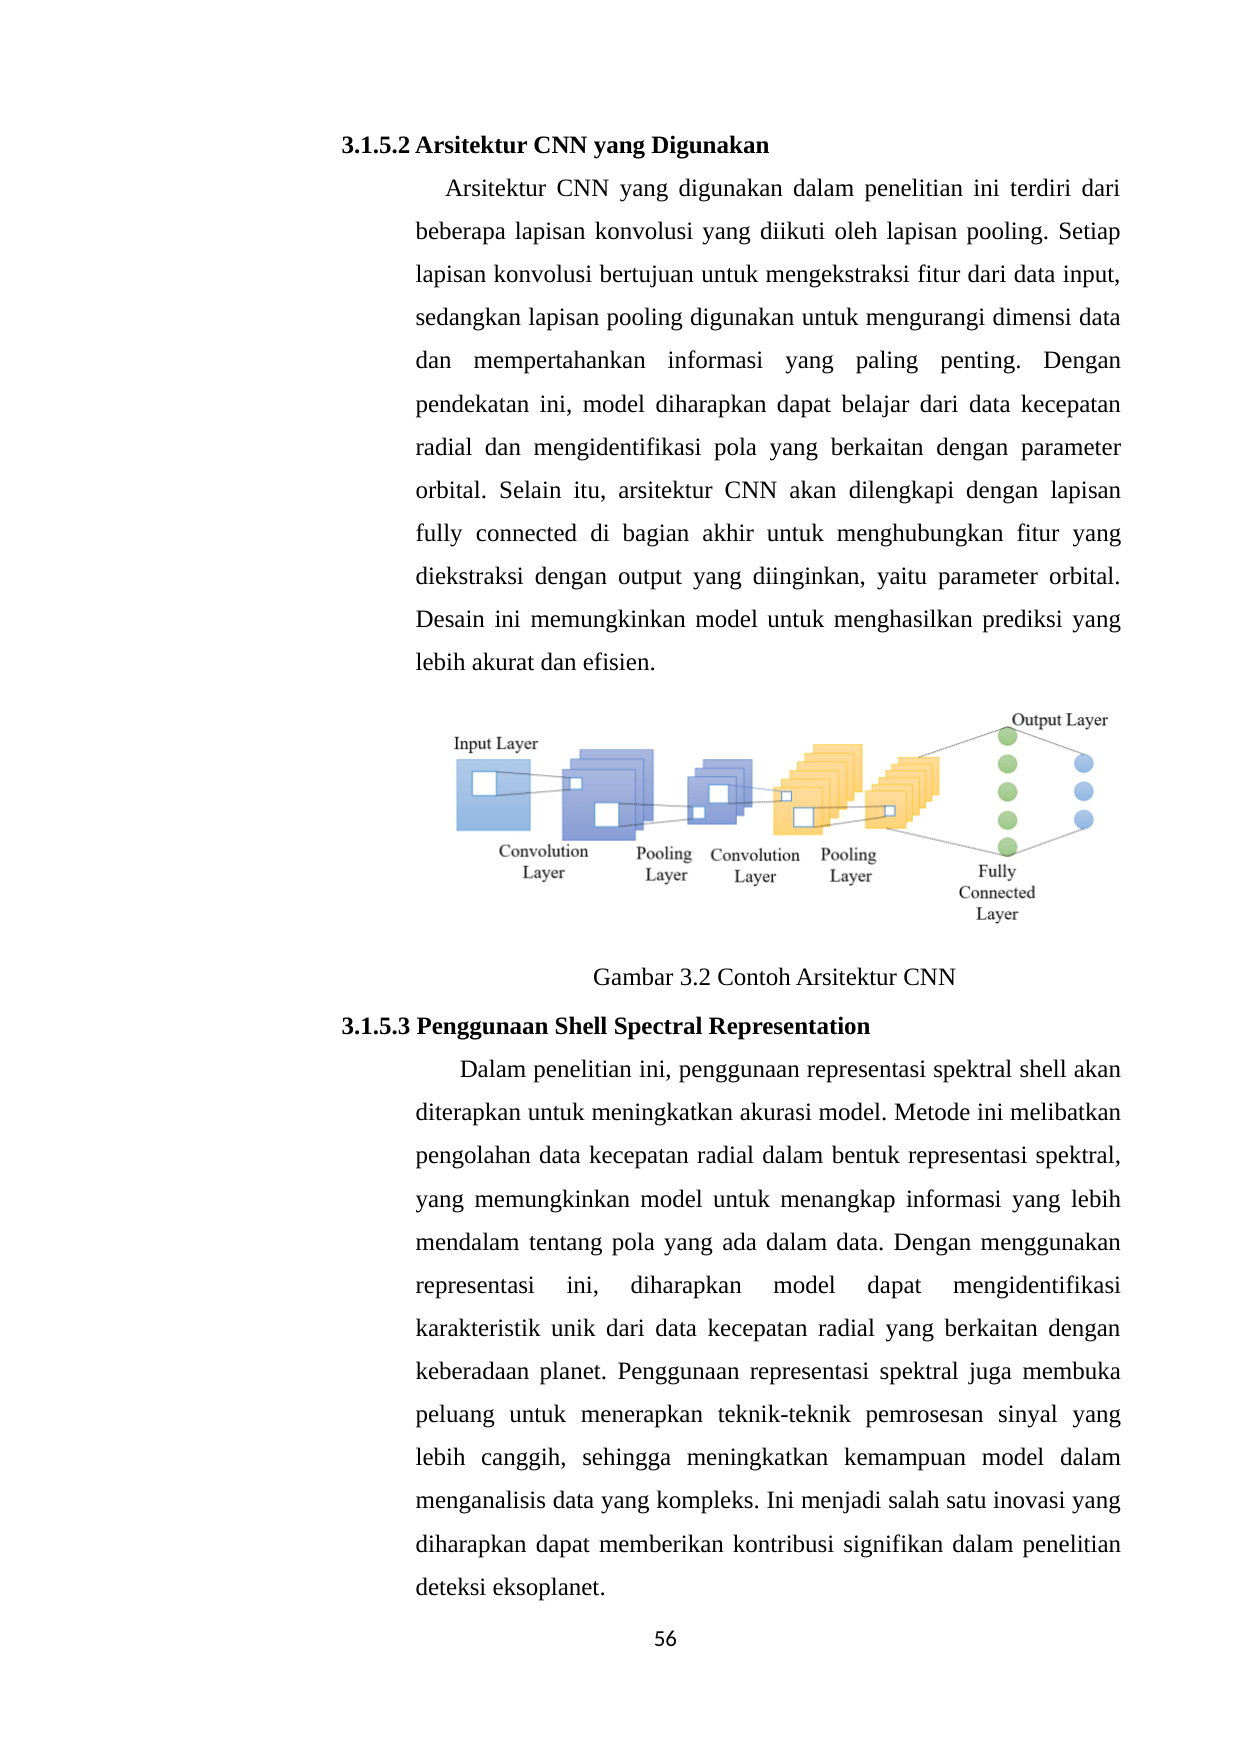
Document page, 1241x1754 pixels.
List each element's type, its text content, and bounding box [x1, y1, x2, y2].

text Gambar 3.2 Contoh Arsitektur CNN [208, 962, 1121, 990]
text Arsitektur CNN yang digunakan dalam penelitian ini terdiri dari beberapa lapisan konvolusi yang diikuti oleh lapisan pooling. Setiap lapisan konvolusi bertujuan untuk mengekstraksi fitur dari data input, sedangkan lapisan pooling digunakan untuk mengurangi dimensi data dan mempertahankan informasi yang paling penting. Dengan pendekatan ini, model diharapkan dapat belajar dari data kecepatan radial dan mengidentifikasi pola yang berkaitan dengan parameter orbital. Selain itu, arsitektur CNN akan dilengkapi dengan lapisan fully connected di bagian akhir untuk menghubungkan fitur yang diekstraksi dengan output yang diinginkan, yaitu parameter orbital. Desain ini memungkinkan model untuk menghasilkan prediksi yang lebih akurat dan efisien. [415, 173, 1121, 676]
text Dalam penelitian ini, penggunaan representasi spektral shell akan diterapkan untuk meningkatkan akurasi model. Metode ini melibatkan pengolahan data kecepatan radial dalam bentuk representasi spektral, yang memungkinkan model untuk menangkap informasi yang lebih mendalam tentang pola yang ada dalam data. Dengan menggunakan representasi ini, diharapkan model dapat mengidentifikasi karakteristik unik dari data kecepatan radial yang berkaitan dengan keberadaan planet. Penggunaan representasi spektral juga membuka peluang untuk menerapkan teknik-teknik pemrosesan sinyal yang lebih canggih, sehingga meningkatkan kemampuan model dalam menganalisis data yang kompleks. Ini menjadi salah satu inovasi yang diharapkan dapat memberikan kontribusi signifikan dalam penelitian deteksi eksoplanet. [415, 1054, 1121, 1601]
subtitle 3.1.5.3 Penggunaan Shell Spectral Representation [341, 1011, 1121, 1040]
picture [444, 707, 1117, 931]
subtitle 3.1.5.2 Arsitektur CNN yang Digunakan [341, 130, 1121, 159]
